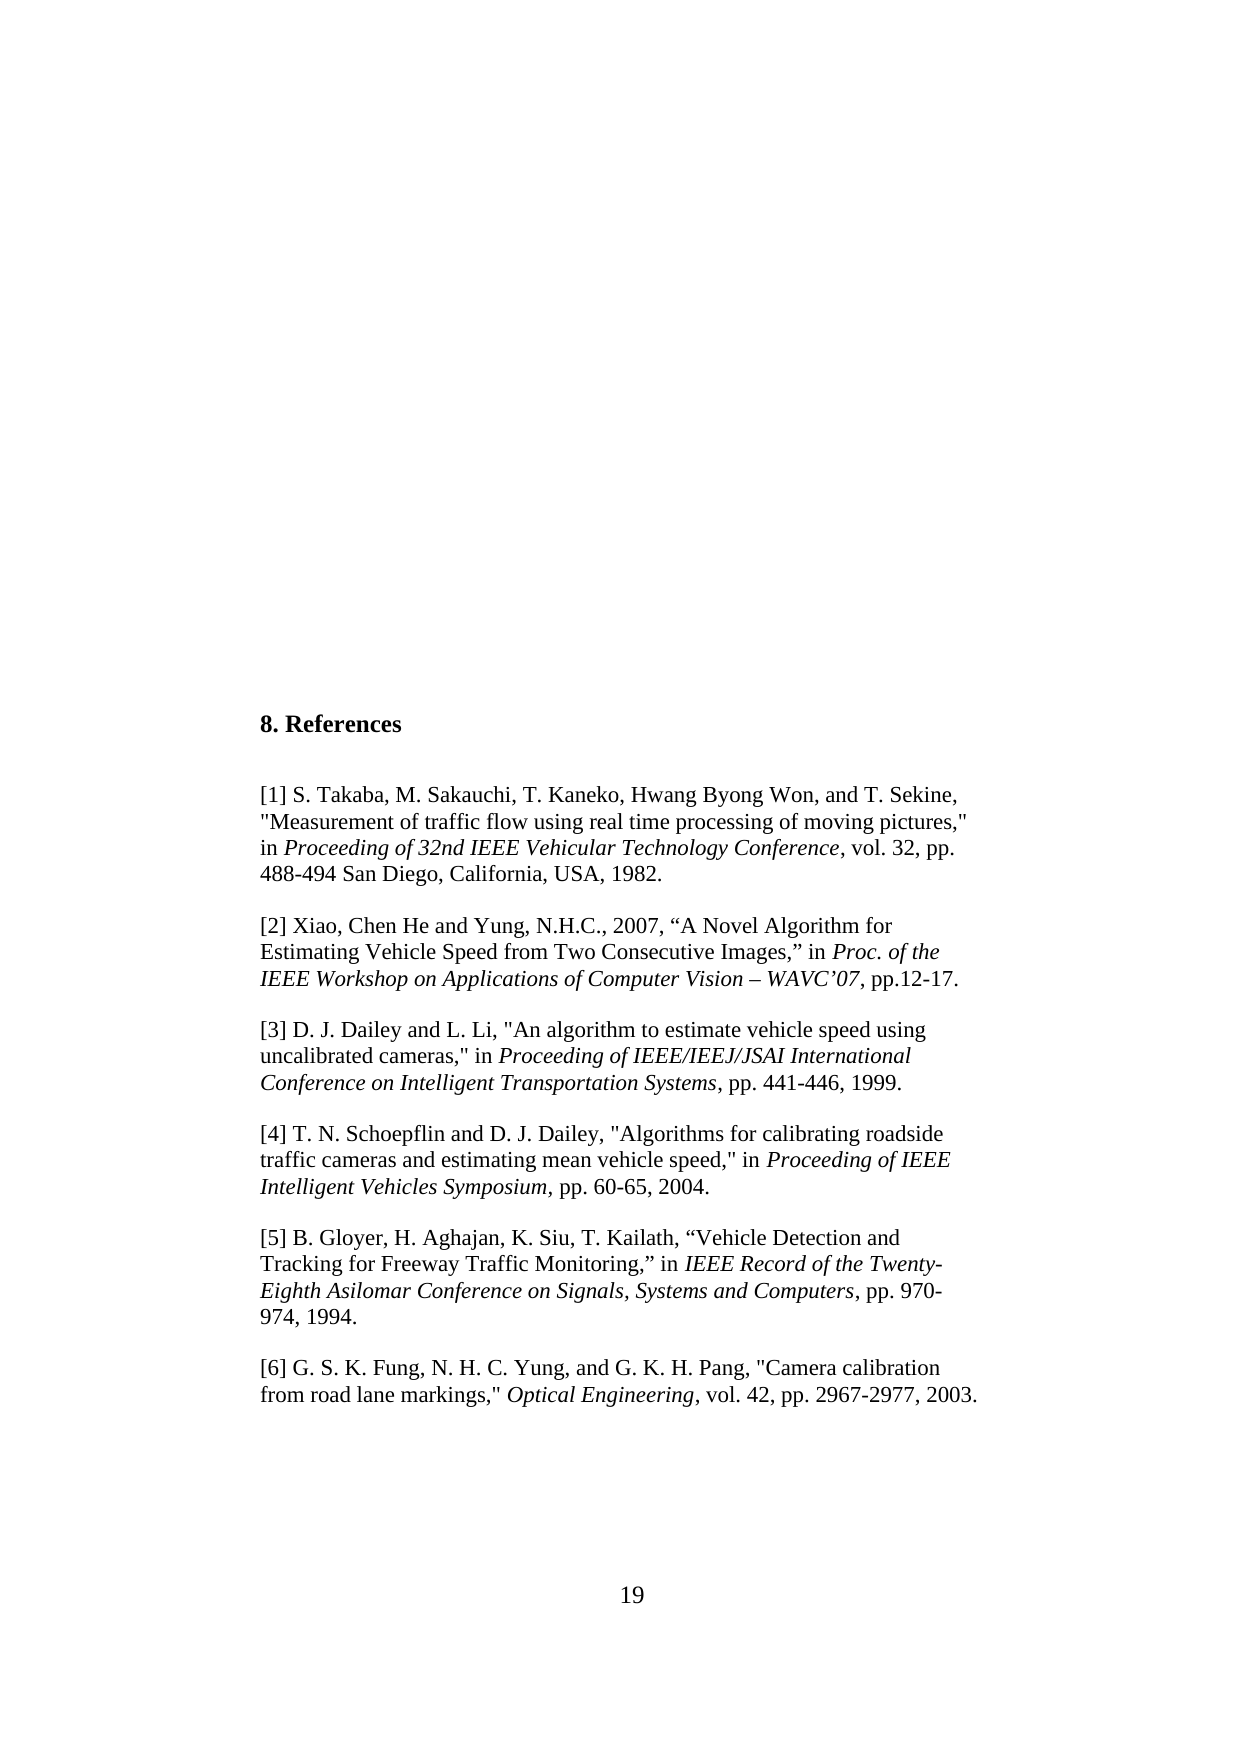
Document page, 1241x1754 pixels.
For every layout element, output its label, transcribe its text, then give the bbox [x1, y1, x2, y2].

text [6] G. S. K. Fung, N. H. C. Yung, and G. K. H. Pang, "Camera calibration from road lane markings," Optical Engineering, vol. 42, pp. 2967-2977, 2003. [260, 1354, 980, 1407]
text [3] D. J. Dailey and L. Li, "An algorithm to estimate vehicle speed using uncalibrated cameras," in Proceeding of IEEE/IEEJ/JSAI International Conference on Intelligent Transportation Systems, pp. 441-446, 1999. [260, 1016, 980, 1095]
text [2] Xiao, Chen He and Yung, N.H.C., 2007, “A Novel Algorithm for Estimating Vehicle Speed from Two Consecutive Images,” in Proc. of the IEEE Workshop on Applications of Computer Vision – WAVC’07, pp.12-17. [260, 912, 980, 991]
text [1] S. Takaba, M. Sakauchi, T. Kaneko, Hwang Byong Won, and T. Sekine, "Measurement of traffic flow using real time processing of moving pictures," in Proceeding of 32nd IEEE Vehicular Technology Conference, vol. 32, pp. 488-494 San Diego, California, USA, 1982. [260, 781, 980, 887]
text [5] B. Gloyer, H. Aghajan, K. Siu, T. Kailath, “Vehicle Detection and Tracking for Freeway Traffic Monitoring,” in IEEE Record of the Twenty-Eighth Asilomar Conference on Signals, Systems and Computers, pp. 970-974, 1994. [260, 1224, 980, 1329]
text 8. References [260, 709, 980, 738]
text [4] T. N. Schoepflin and D. J. Dailey, "Algorithms for calibrating roadside traffic cameras and estimating mean vehicle speed," in Proceeding of IEEE Intelligent Vehicles Symposium, pp. 60-65, 2004. [260, 1120, 980, 1199]
